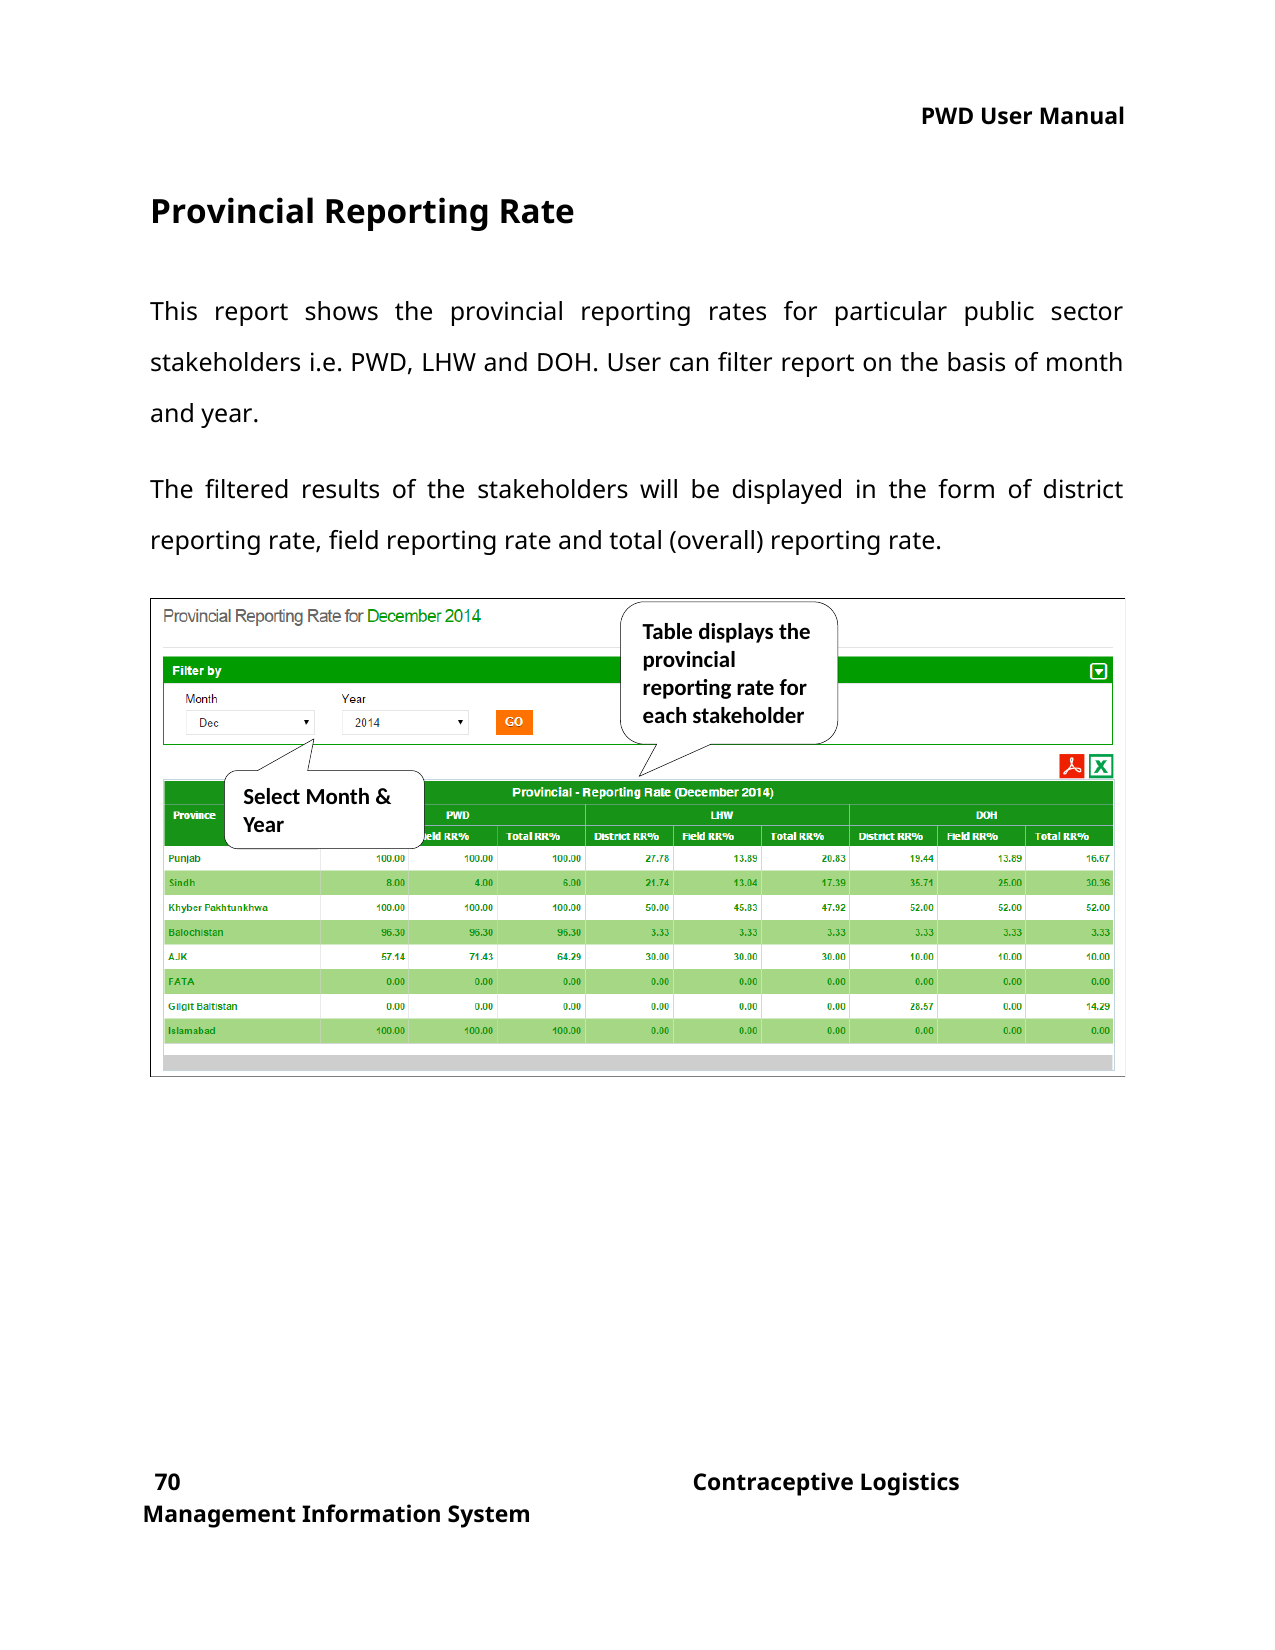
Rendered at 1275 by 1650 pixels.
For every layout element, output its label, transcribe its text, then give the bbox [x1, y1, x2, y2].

subtitle Provincial Reporting Rate [150, 187, 1125, 233]
picture [150, 598, 1125, 1077]
text This report shows the provincial reporting rates for particular public sector stakeholders i.e. PWD, LHW and DOH. User can filter report on the basis of month and year. [150, 293, 1125, 429]
text The filtered results of the stakeholders will be displayed in the form of district reporting rate, field reporting rate and total (overall) reporting rate. [150, 471, 1125, 556]
